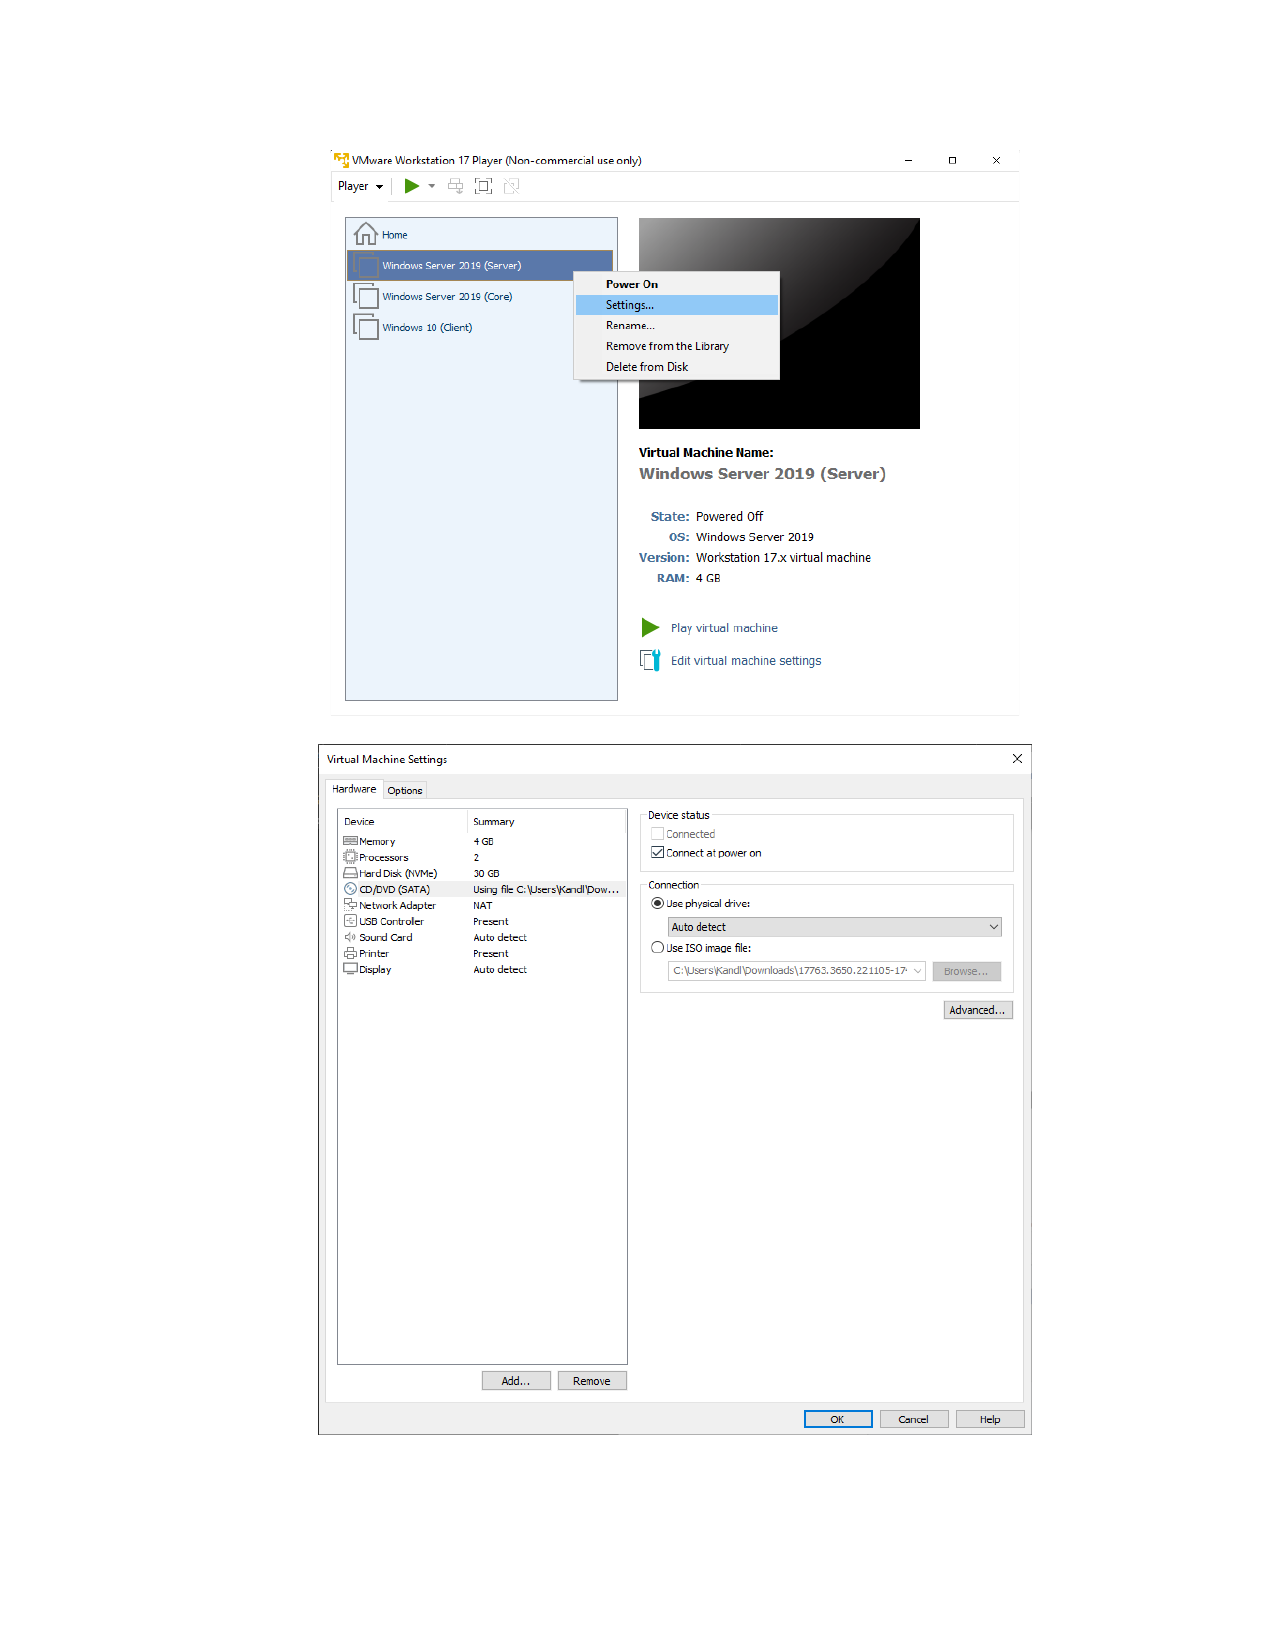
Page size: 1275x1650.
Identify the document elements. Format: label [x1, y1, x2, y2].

picture [330, 150, 1020, 716]
picture [318, 744, 1032, 1435]
